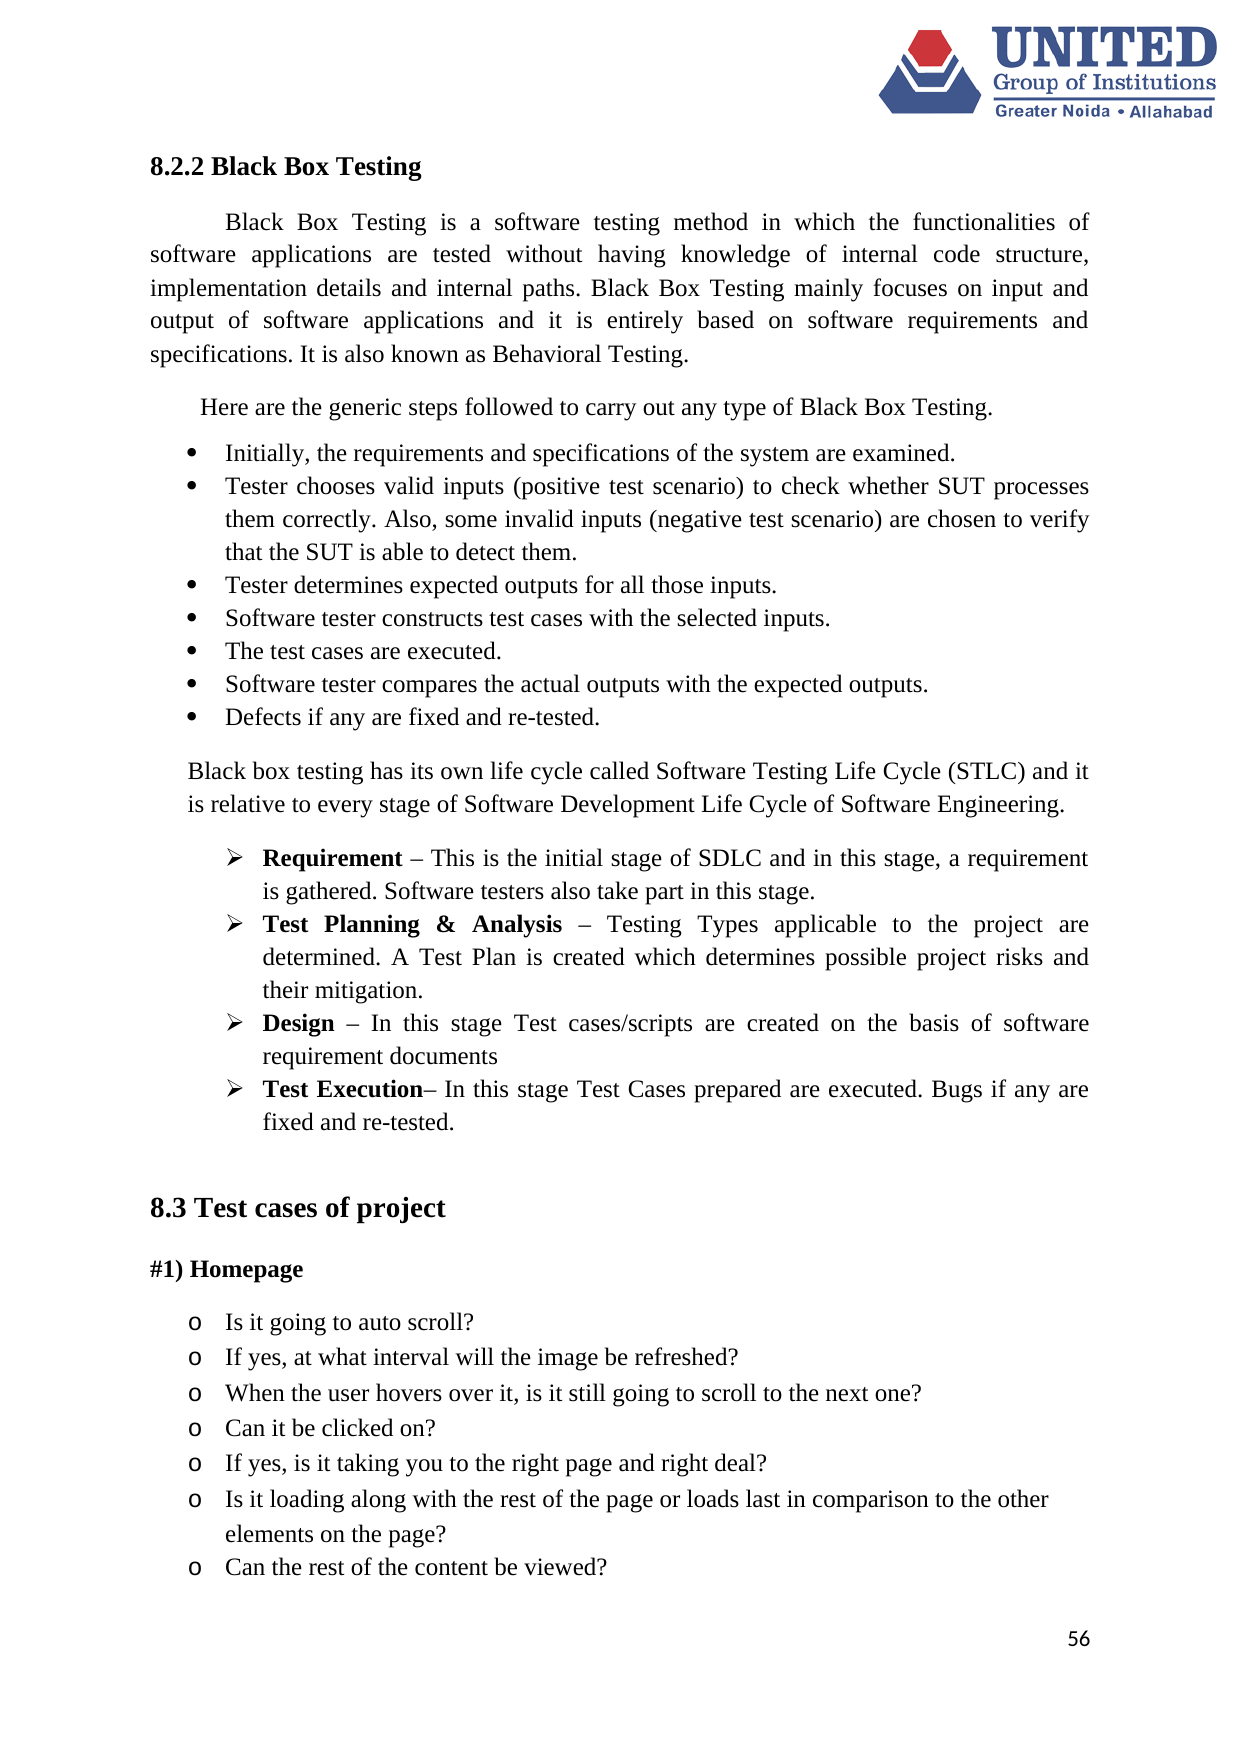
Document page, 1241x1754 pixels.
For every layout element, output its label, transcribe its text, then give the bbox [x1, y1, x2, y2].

list Software tester compares the actual outputs with the expected outputs. [187, 669, 1090, 698]
text Black box testing has its own life cycle called Software Testing Life Cycle (STLC) and it is relative to every stage of Software Development Life Cycle of Software Engineering. [187, 756, 1090, 818]
list Test Planning & Analysis – Testing Types applicable to the project are determined. A Test Plan is created which determines possible project risks and their mitigation. [225, 909, 1090, 1004]
text Here are the generic steps followed to carry out any type of Black Box Testing. [150, 392, 1090, 421]
list Can the rest of the content be viewed? [187, 1552, 1090, 1583]
list Can it be clicked on? [187, 1413, 1090, 1444]
subtitle 8.2.2 Black Box Testing [150, 150, 1090, 181]
list Initially, the requirements and specifications of the system are examined. [187, 438, 1090, 467]
subtitle 8.3 Test cases of project [150, 1190, 1090, 1224]
list Design – In this stage Test cases/scripts are created on the basis of software requirement documents [225, 1008, 1090, 1070]
picture [873, 20, 1218, 124]
list Requirement – This is the initial stage of SDLC and in this stage, a requirement is gathered. Software testers also take part in this stage. [225, 843, 1090, 905]
list If yes, is it taking you to the right page and right deal? [187, 1448, 1090, 1479]
list When the user hovers over it, is it still going to scroll to the next one? [187, 1378, 1090, 1408]
list Software tester constructs test cases with the selected inputs. [187, 603, 1090, 632]
list Is it going to auto scroll? [187, 1307, 1090, 1338]
list Tester determines expected outputs for all those inputs. [187, 570, 1090, 599]
list Defects if any are fixed and re-tested. [187, 702, 1090, 731]
list The test cases are executed. [187, 636, 1090, 665]
list Is it loading along with the rest of the page or loads last in comparison to the other elements on the page? [187, 1484, 1090, 1548]
subtitle #1) Homepage [150, 1254, 1090, 1282]
list Tester chooses valid inputs (positive test scenario) to check whether SUT processes them correctly. Also, some invalid inputs (negative test scenario) are chosen to verify that the SUT is able to detect them. [187, 471, 1090, 566]
text Black Box Testing is a software testing method in which the functionalities of software applications are tested without having knowledge of internal code structure, implementation details and internal paths. Black Box Testing mainly focuses on input and output of software applications and it is entirely based on software requirements and specifications. It is also known as Behavioral Testing. [150, 207, 1090, 367]
list If yes, at what interval will the image be refreshed? [187, 1342, 1090, 1373]
list Test Execution– In this stage Test Cases prepared are executed. Bugs if any are fixed and re-tested. [225, 1074, 1090, 1136]
